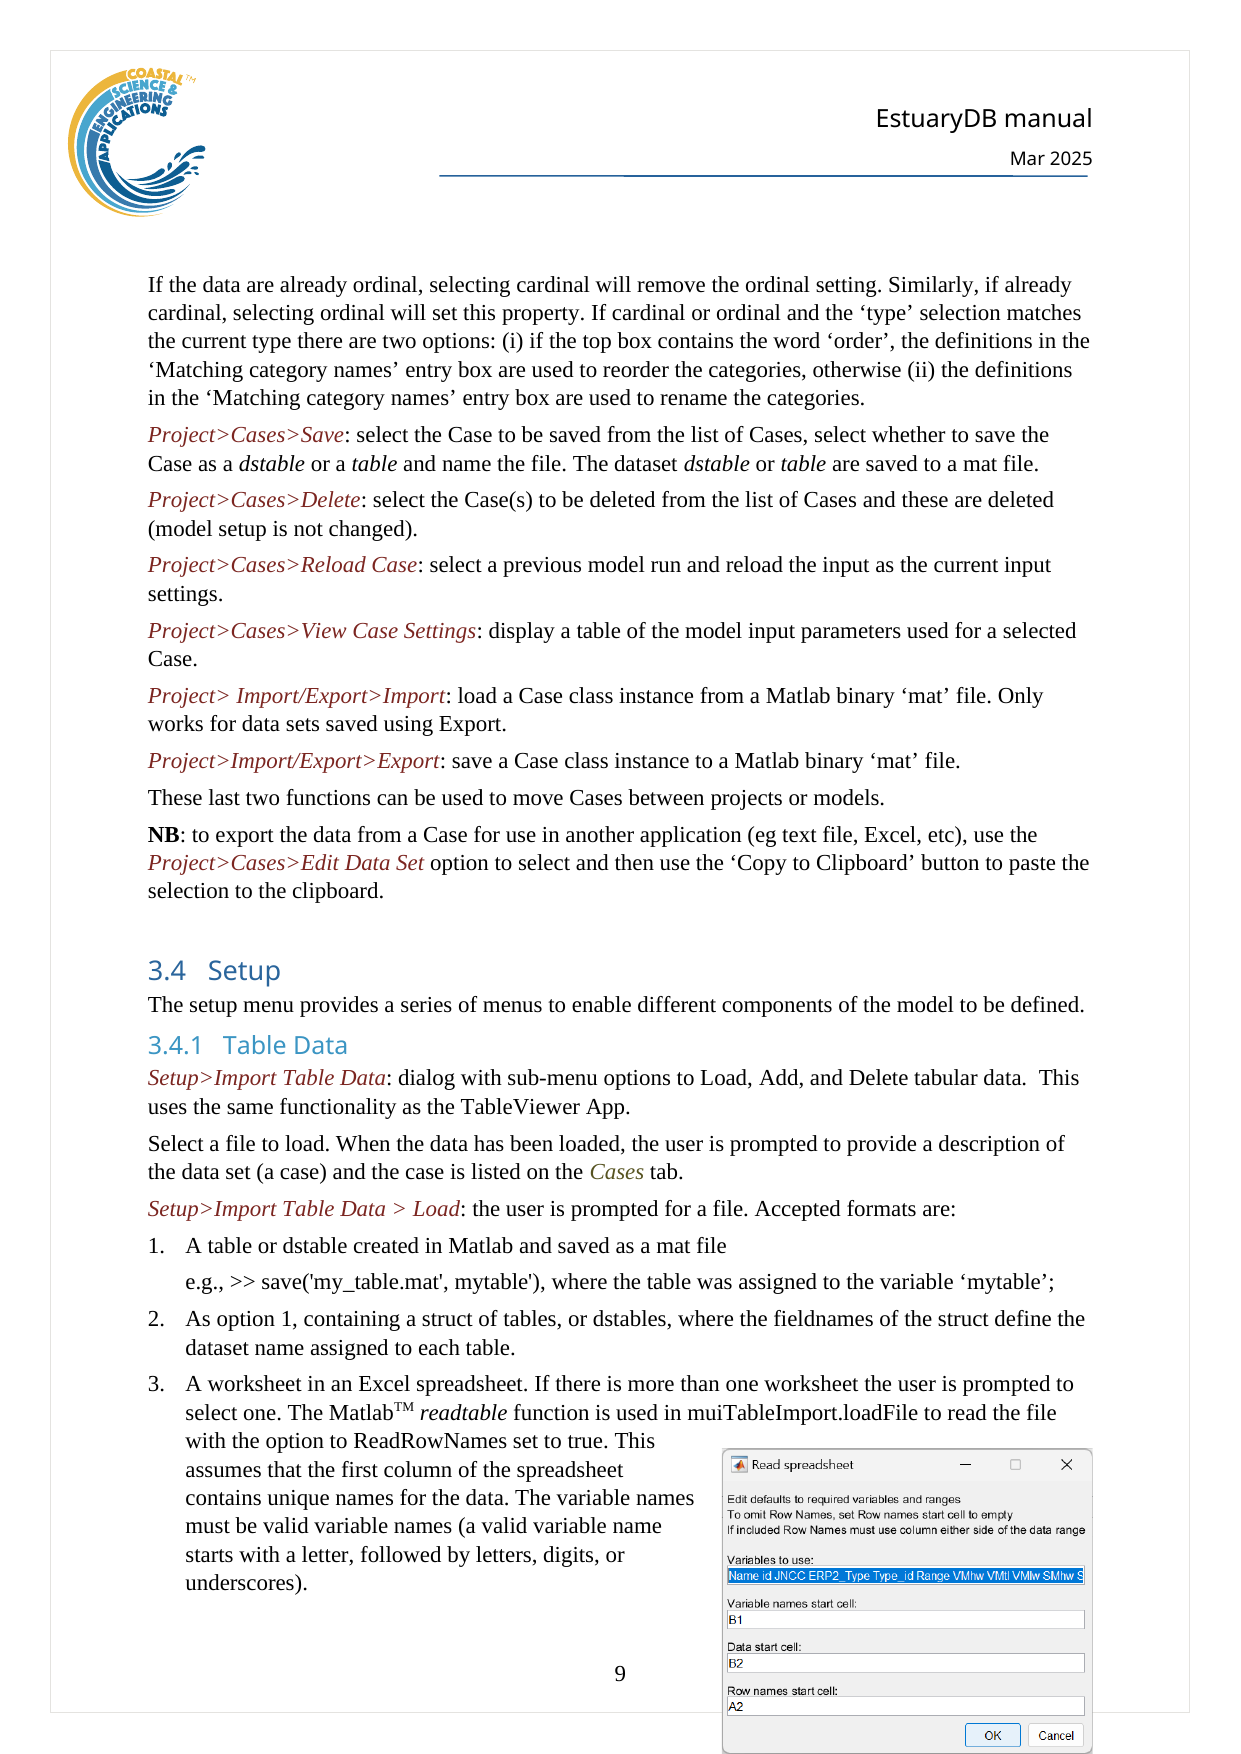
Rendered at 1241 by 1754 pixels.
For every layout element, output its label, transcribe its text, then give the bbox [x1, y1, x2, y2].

text Project>Cases>Reload Case: select a previous model run and reload the input as the current input settings. [148, 552, 1093, 606]
text Project>Cases>View Case Settings: display a table of the model input parameters used for a selected Case. [148, 617, 1093, 672]
list A table or dstable created in Matlab and saved as a mat file [148, 1232, 1093, 1258]
text e.g., >> save('my_table.mat', mytable'), where the table was assigned to the variable ‘mytable’; [185, 1268, 1093, 1295]
text Project>Cases>Delete: select the Case(s) to be deleted from the list of Cases and these are deleted (model setup is not changed). [148, 486, 1093, 541]
subtitle Setup [148, 951, 1093, 988]
list As option 1, containing a struct of tables, or dstables, where the fieldnames of the struct define the dataset name assigned to each table. [148, 1305, 1093, 1360]
text These last two functions can be used to move Cases between projects or models. [148, 784, 1093, 810]
subtitle Table Data [148, 1028, 1093, 1062]
text Project>Import/Export>Export: save a Case class instance to a Matlab binary ‘mat’ file. [148, 747, 1093, 773]
picture [721, 1448, 1093, 1754]
text Setup>Import Table Data: dialog with sub-menu options to Load, Add, and Delete tabular data. This uses the same functionality as the TableViewer App. [148, 1064, 1093, 1119]
text The setup menu provides a series of menus to enable different components of the model to be defined. [148, 991, 1093, 1017]
text Setup>Import Table Data > Load: the user is prompted for a file. Accepted formats are: [148, 1195, 1093, 1221]
text Project>Cases>Save: select the Case to be saved from the list of Cases, select whether to save the Case as a dstable or a table and name the file. The dataset dstable or table are saved to a mat file. [148, 421, 1093, 476]
text NB: to export the data from a Case for use in another application (eg text file, Excel, etc), use the Project>Cases>Edit Data Set option to select and then use the ‘Copy to Clipboard’ button to paste the selection to the clipboard. [148, 821, 1093, 904]
text Select a file to load. When the data has been loaded, the user is prompted to provide a description of the data set (a case) and the case is listed on the Cases tab. [148, 1130, 1093, 1184]
text Project> Import/Export>Import: load a Case class instance from a Matlab binary ‘mat’ file. Only works for data sets saved using Export. [148, 682, 1093, 737]
list A worksheet in an Excel spreadsheet. If there is more than one worksheet the user is prompted to select one. The MatlabTM readtable function is used in muiTableImport.loadFile to read the file with the option to ReadRowNames set to true. This assumes that the first column of the spreadsheet contains unique names for the data. The variable names must be valid variable names (a valid variable name starts with a letter, followed by letters, digits, or underscores). [148, 1370, 1093, 1596]
text If the data are already ordinal, selecting cardinal will remove the ordinal setting. Similarly, if already cardinal, selecting ordinal will set this property. If cardinal or ordinal and the ‘type’ selection matches the current type there are two options: (i) if the top box contains the word ‘order’, the definitions in the ‘Matching category names’ entry box are used to reorder the categories, otherwise (ii) the definitions in the ‘Matching category names’ entry box are used to rename the categories. [148, 271, 1093, 411]
